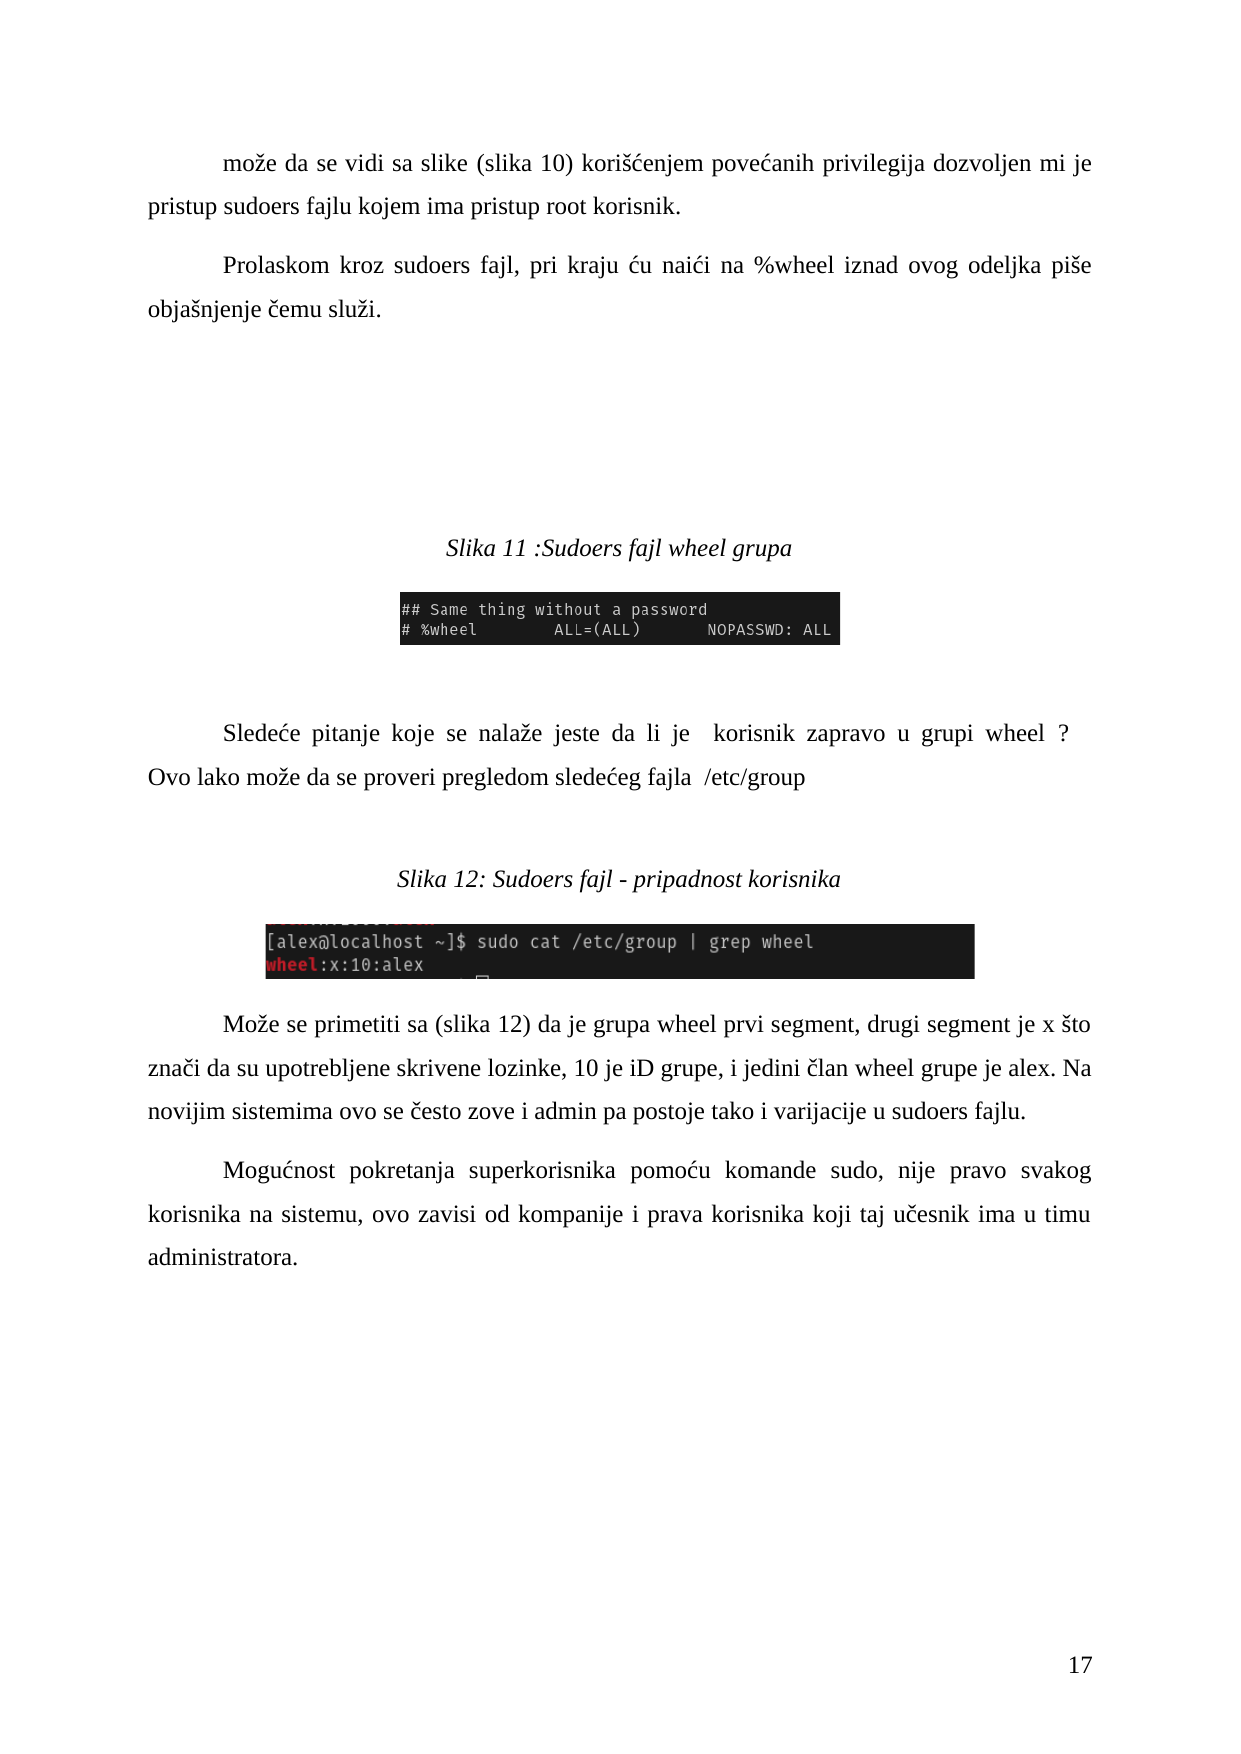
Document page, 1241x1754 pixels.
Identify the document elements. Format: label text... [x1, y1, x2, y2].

text Mogućnost pokretanja superkorisnika pomoću komande sudo, nije pravo svakog korisnika na sistemu, ovo zavisi od kompanije i prava korisnika koji taj učesnik ima u timu administratora. [148, 1156, 1093, 1271]
text Slika 12: Sudoers fajl - pripadnost korisnika [148, 821, 1093, 893]
text Prolaskom kroz sudoers fajl, pri kraju ću naići na %wheel iznad ovog odeljka piše objašnjenje čemu služi. [148, 251, 1093, 322]
text Slika 11 :Sudoers fajl wheel grupa [148, 533, 1093, 562]
text Može se primetiti sa (slika 12) da je grupa wheel prvi segment, drugi segment je x što znači da su upotrebljene skrivene lozinke, 10 je iD grupe, i jedini član wheel grupe je alex. Na novijim sistemima ovo se često zove i admin pa postoje tako i varijacije u sudoers fajlu. [148, 1009, 1093, 1124]
picture [265, 924, 975, 979]
text može da se vidi sa slike (slika 10) korišćenjem povećanih privilegija dozvoljen mi je pristup sudoers fajlu kojem ima pristup root korisnik. [148, 148, 1093, 219]
text Sledeće pitanje koje se nalaže jeste da li je korisnik zapravo u grupi wheel ? Ovo lako može da se proveri pregledom sledećeg fajla /etc/group [148, 718, 1093, 790]
picture [400, 592, 841, 645]
